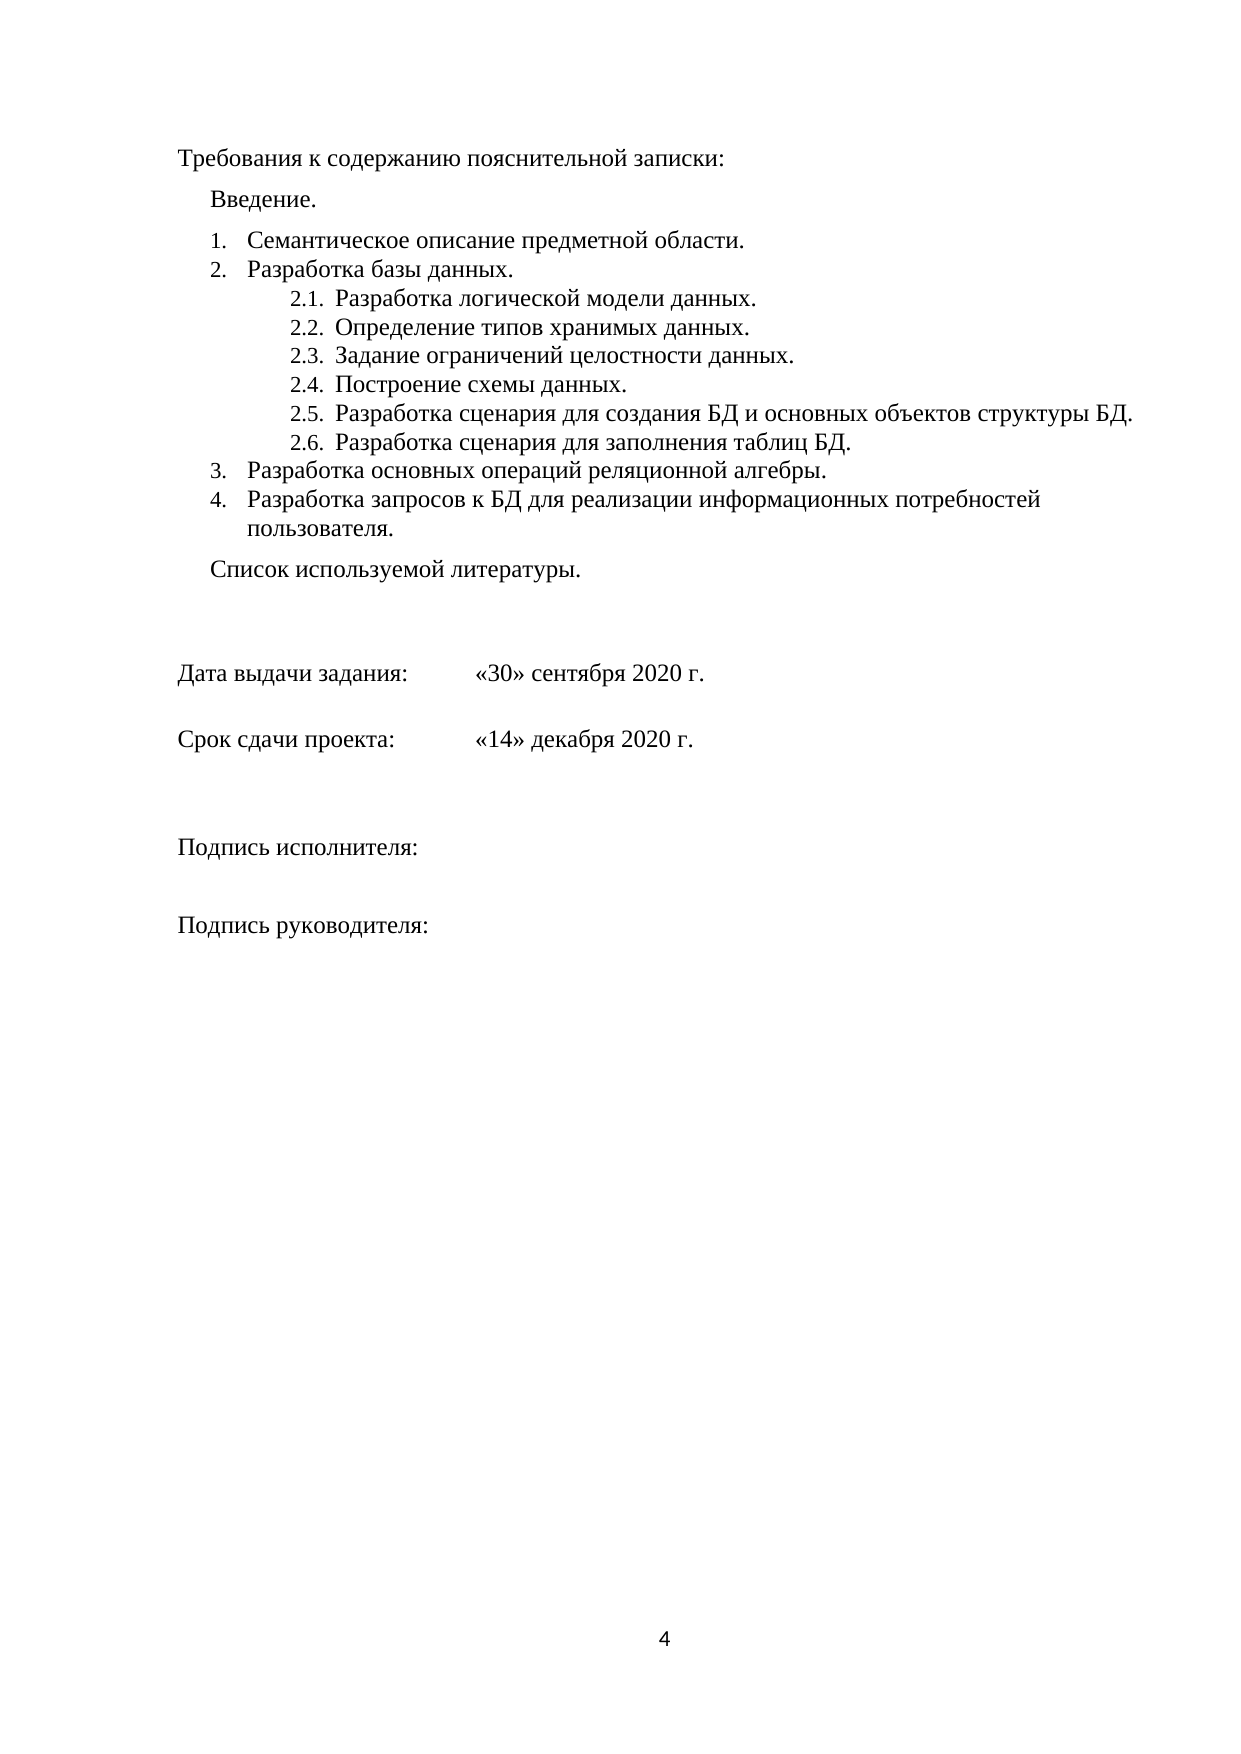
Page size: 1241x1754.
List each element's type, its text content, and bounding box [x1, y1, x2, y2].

list Разработка базы данных. [210, 254, 1152, 283]
text Подпись исполнителя: [177, 832, 1152, 861]
text Требования к содержанию пояснительной записки: [177, 143, 1152, 172]
text Дата выдачи задания: «30» сентября 2020 г. [177, 658, 1152, 687]
text Список используемой литературы. [210, 554, 1152, 583]
list Разработка основных операций реляционной алгебры. [210, 456, 1152, 484]
list Семантическое описание предметной области. [210, 226, 1152, 254]
list Разработка сценария для создания БД и основных объектов структуры БД. [290, 398, 1152, 427]
list Разработка логической модели данных. [290, 283, 1152, 312]
list Построение схемы данных. [290, 369, 1152, 398]
text Подпись руководителя: [177, 911, 1152, 939]
list Разработка запросов к БД для реализации информационных потребностей пользователя. [210, 484, 1152, 542]
list Определение типов хранимых данных. [290, 312, 1152, 341]
text Срок сдачи проекта: «14» декабря 2020 г. [177, 724, 1152, 753]
text Введение. [210, 184, 1152, 213]
list Разработка сценария для заполнения таблиц БД. [290, 427, 1152, 456]
list Задание ограничений целостности данных. [290, 341, 1152, 369]
